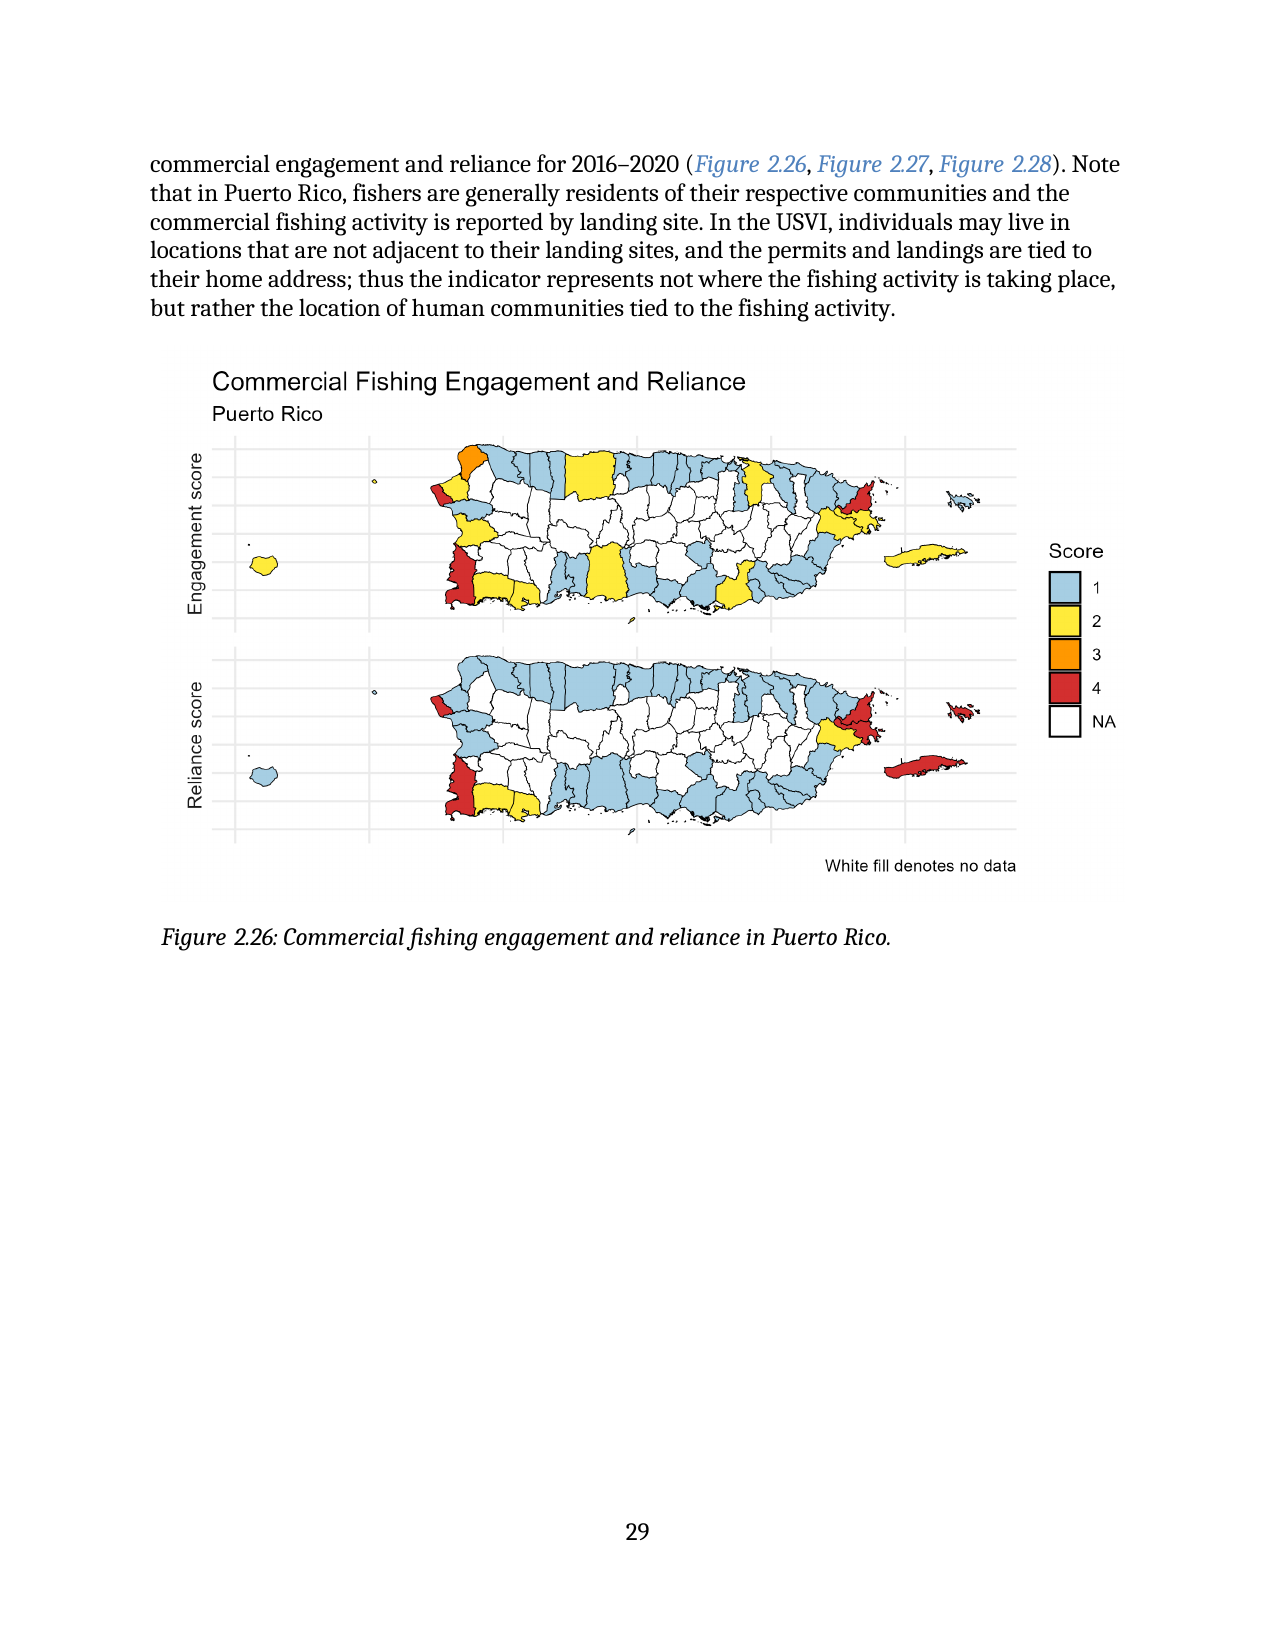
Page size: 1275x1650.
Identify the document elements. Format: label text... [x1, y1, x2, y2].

picture [161, 345, 1125, 902]
table_header Figure 2.26: Commercial fishing engagement and reliance in Puerto Rico. [150, 341, 1125, 964]
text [150, 150, 1125, 322]
